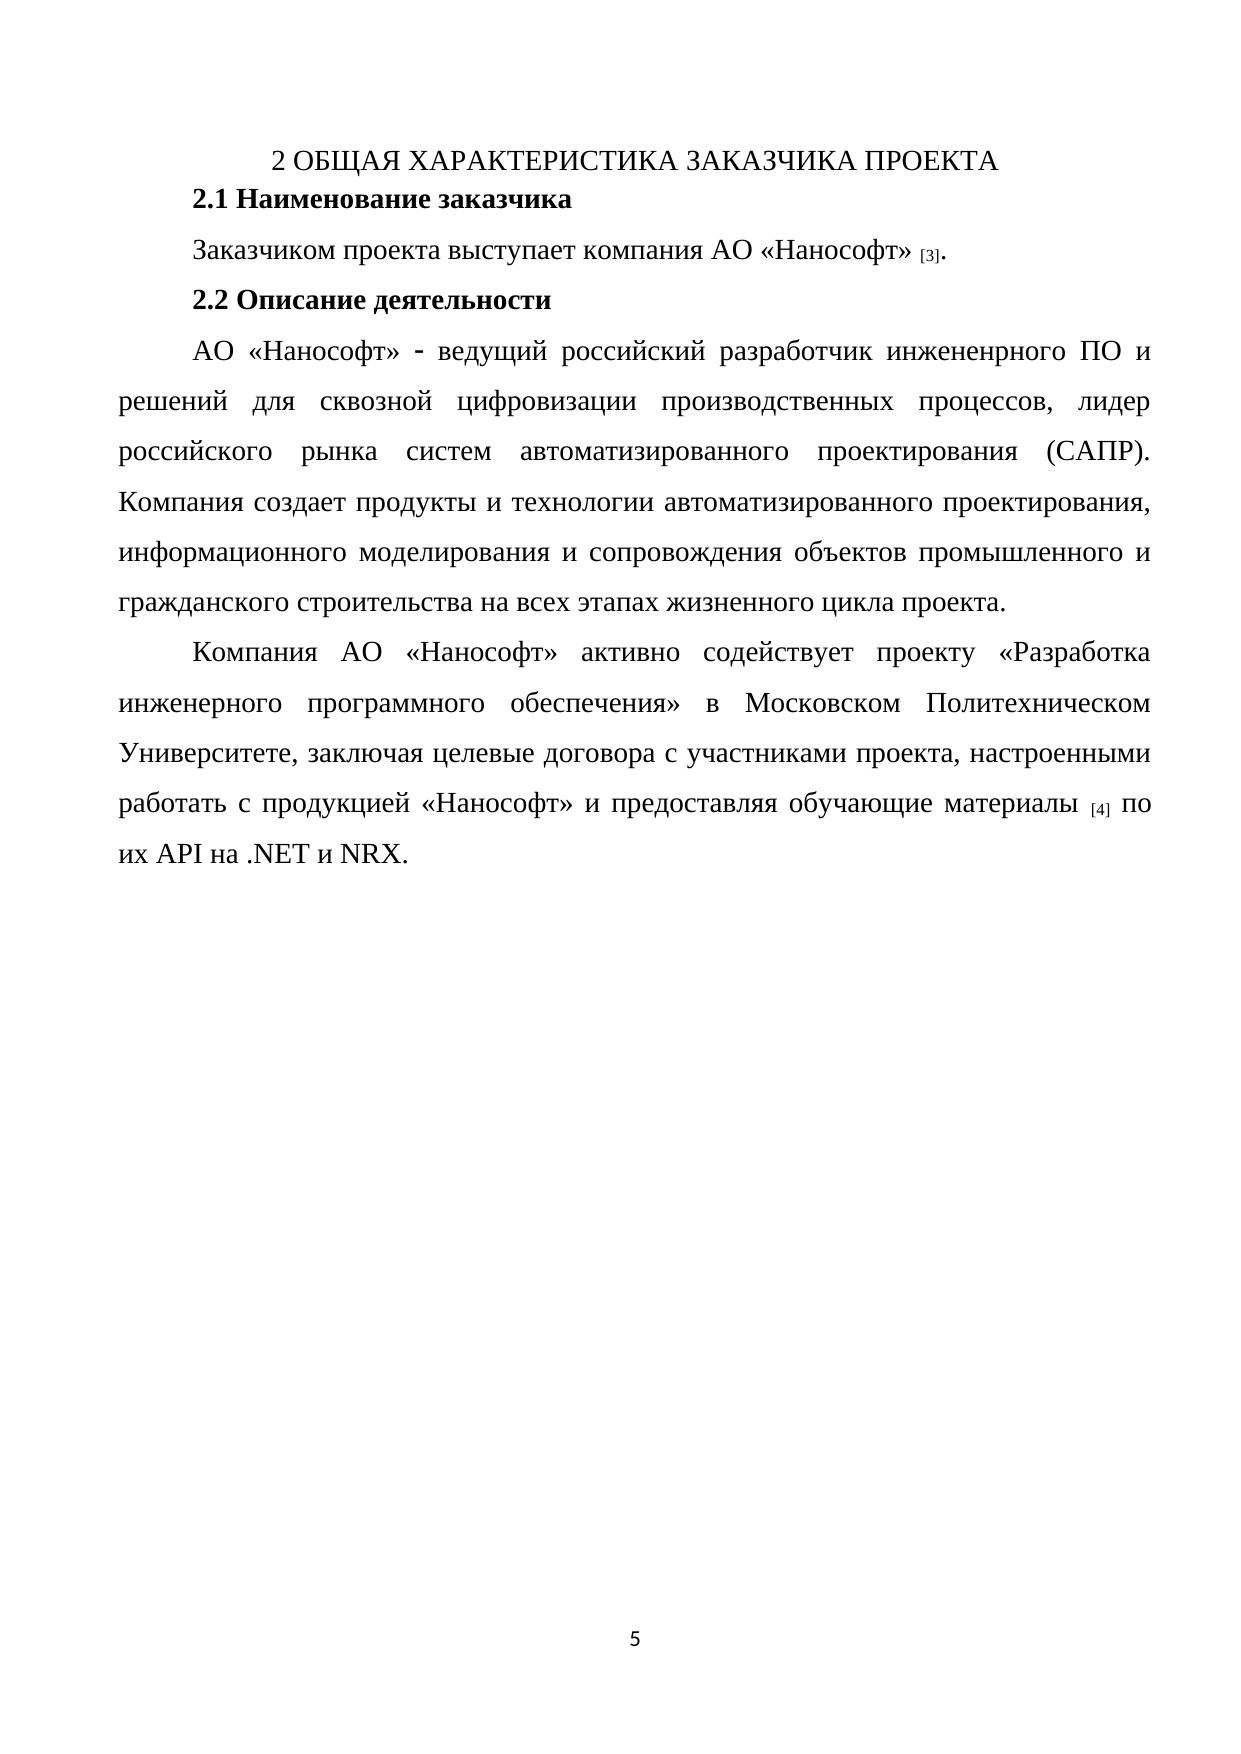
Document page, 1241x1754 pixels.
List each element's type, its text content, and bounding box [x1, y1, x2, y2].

text АО «Нанософт» ведущий российский разработчик инжененрного ПО и решений для сквозной цифровизации производственных процессов, лидер российского рынка систем автоматизированного проектирования (САПР). Компания создает продукты и технологии автоматизированного проектирования, информационного моделирования и сопровождения объектов промышленного и гражданского строительства на всех этапах жизненного цикла проекта. [118, 333, 1152, 618]
subtitle 2.2 Описание деятельности [118, 282, 1152, 316]
subtitle 2.1 Наименование заказчика [118, 182, 1152, 215]
text Компания АО «Нанософт» активно содействует проекту «Разработка инженерного программного обеспечения» в Московском Политехническом Университете, заключая целевые договора с участниками проекта, настроенными работать с продукцией «Нанософт» и предоставляя обучающие материалы [4] по их API на .NET и NRX. [118, 634, 1152, 869]
text Заказчиком проекта выступает компания АО «Нанософт» [3]. [118, 232, 1152, 266]
subtitle 2 ОБЩАЯ ХАРАКТЕРИСТИКА ЗАКАЗЧИКА ПРОЕКТА [118, 143, 1152, 177]
